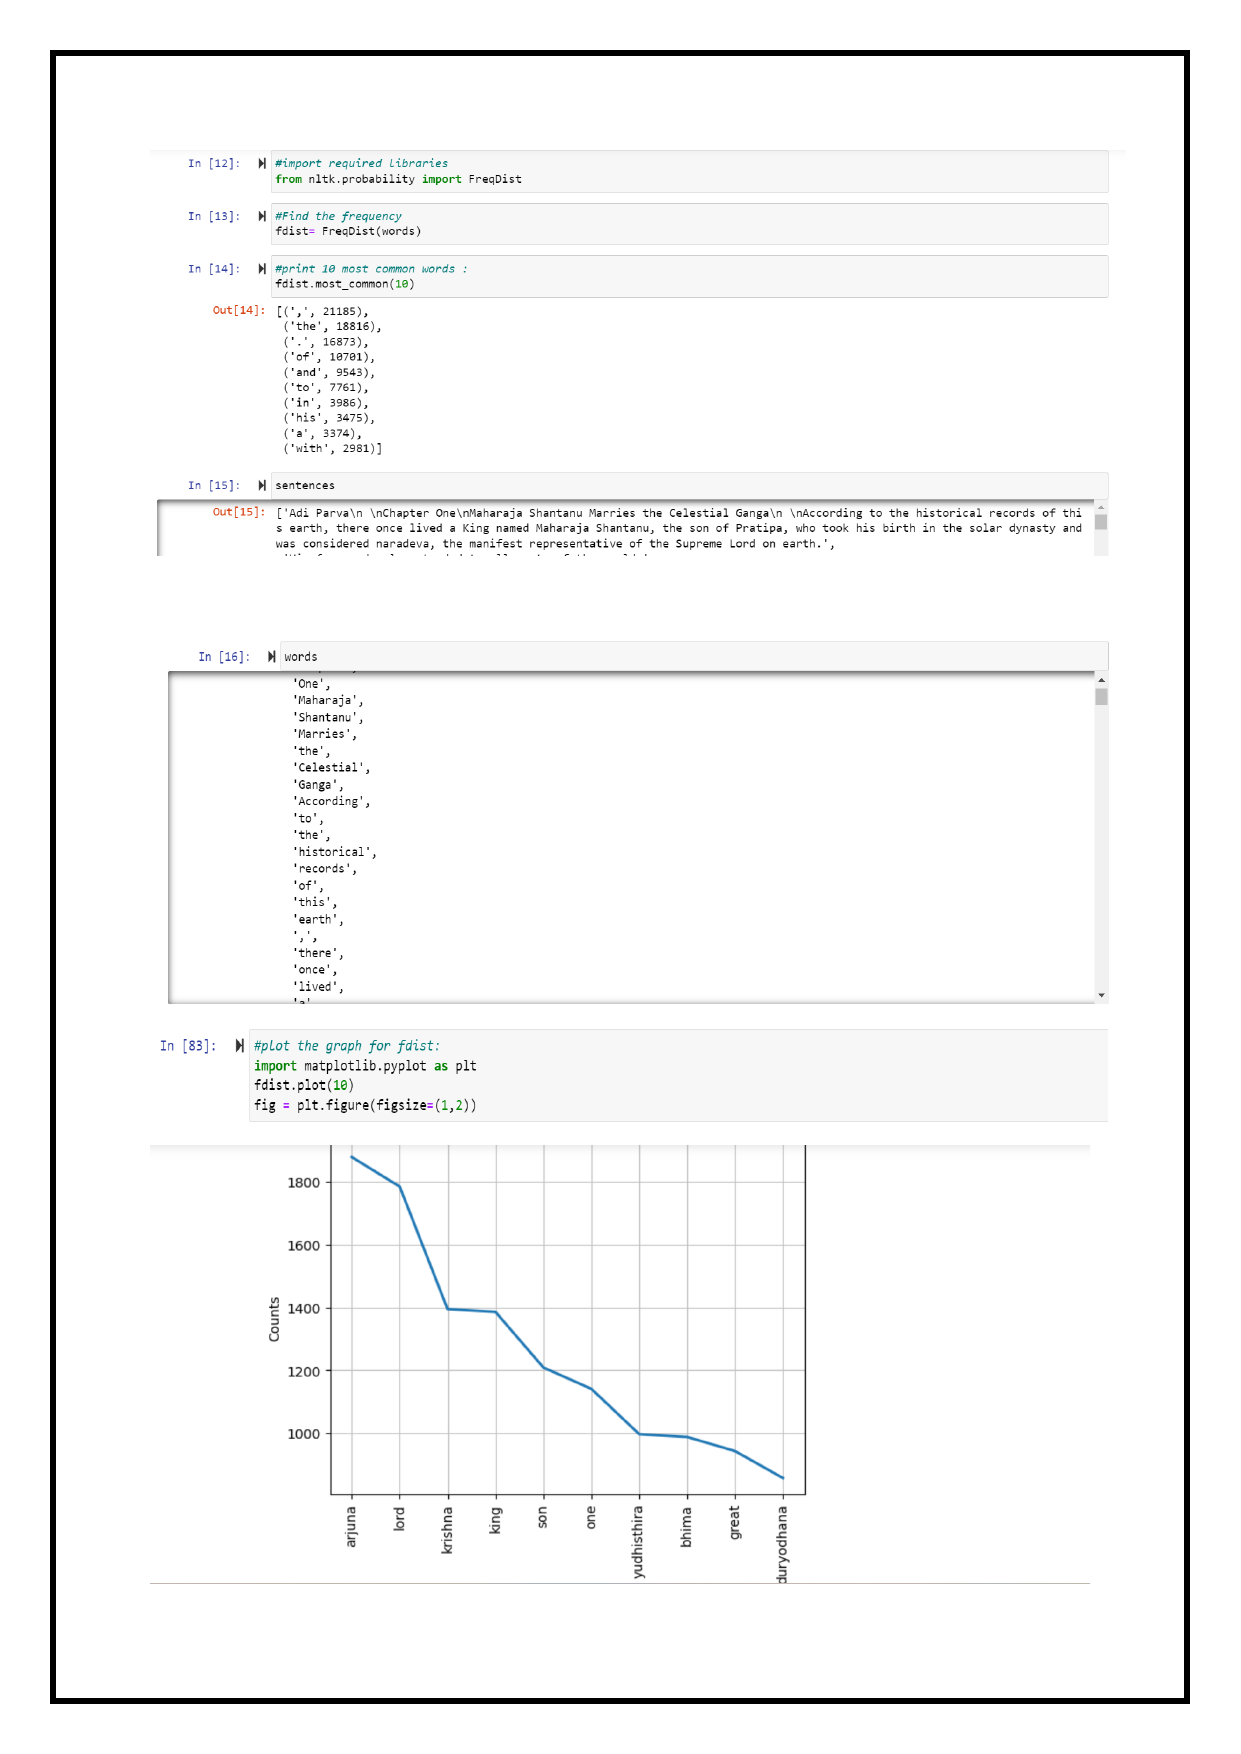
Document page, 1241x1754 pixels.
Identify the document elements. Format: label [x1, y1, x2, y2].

picture [150, 1140, 1091, 1584]
picture [150, 150, 1126, 556]
picture [150, 632, 1124, 1005]
picture [150, 1023, 1109, 1122]
